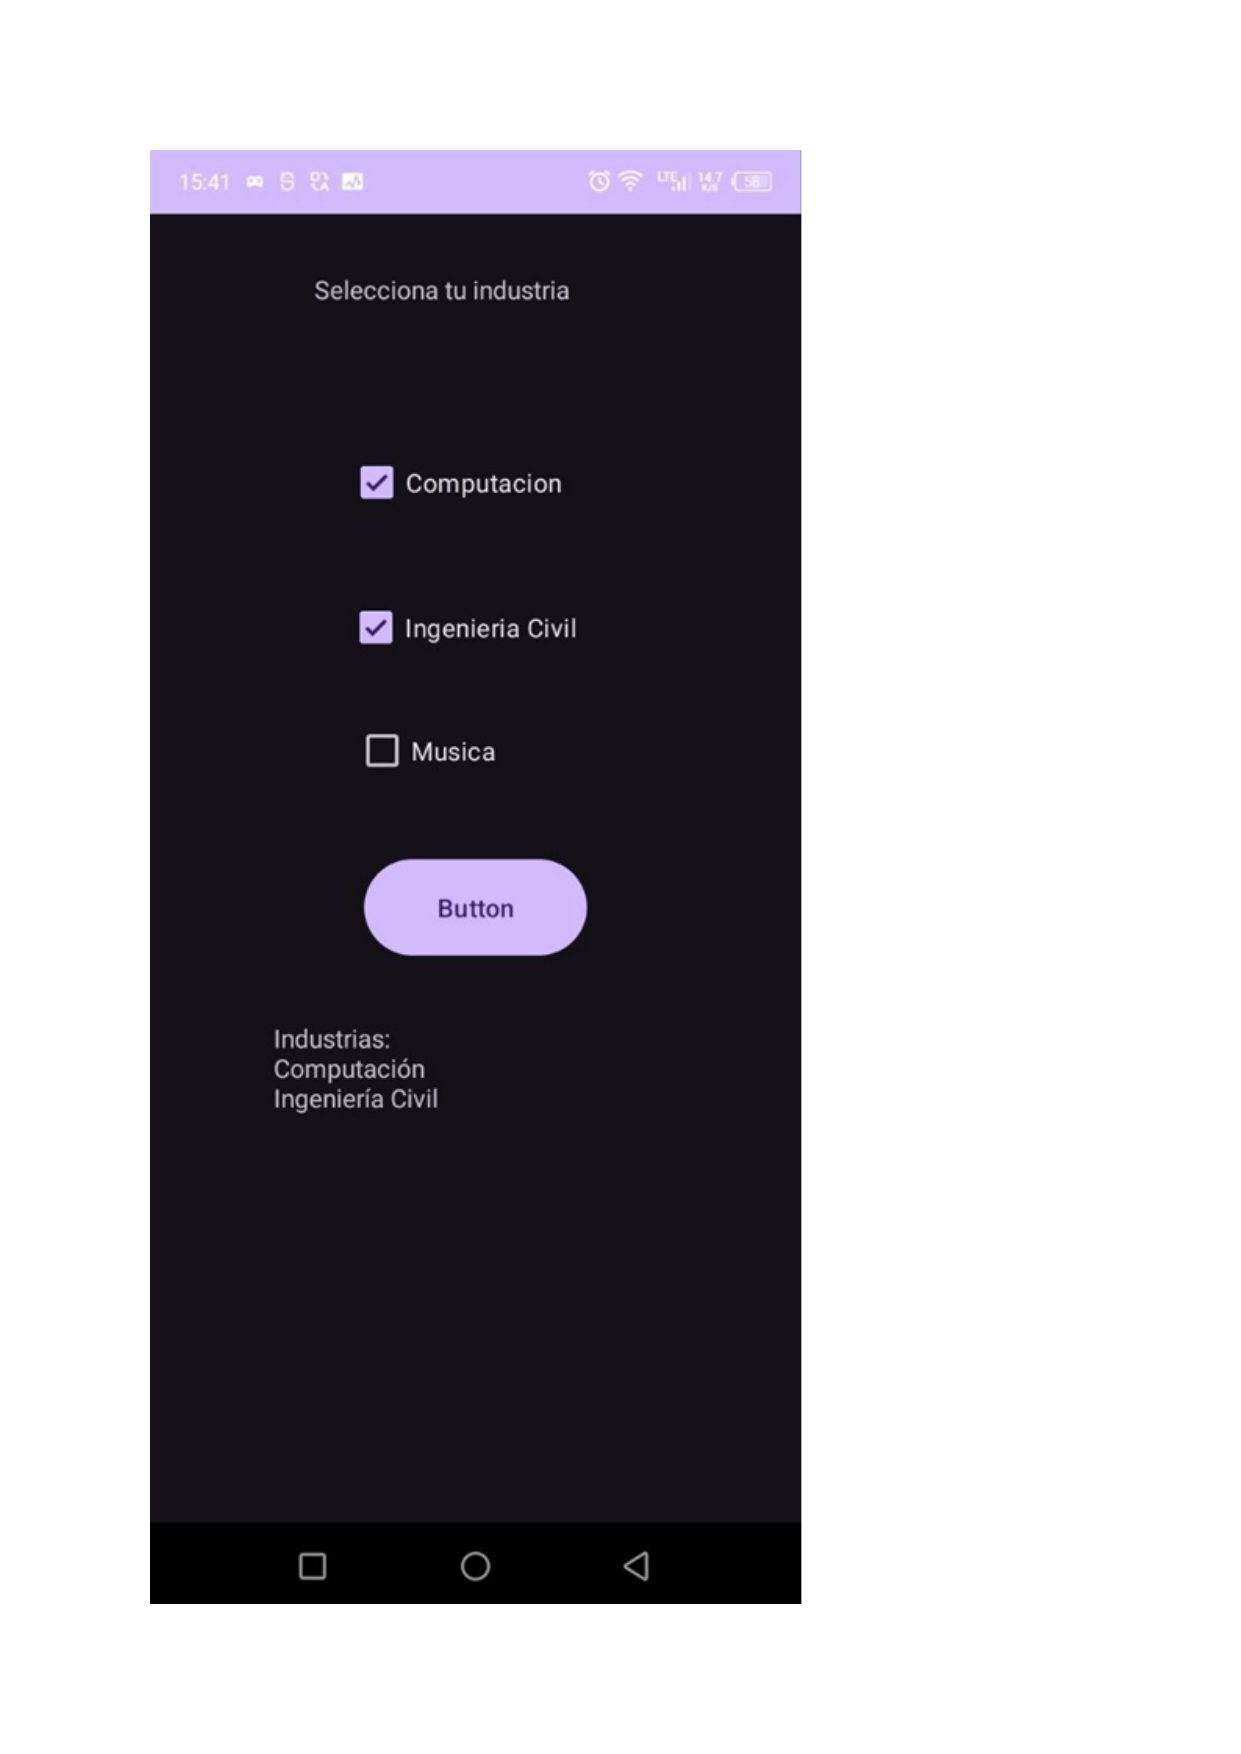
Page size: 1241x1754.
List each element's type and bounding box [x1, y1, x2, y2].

picture [150, 150, 802, 1604]
